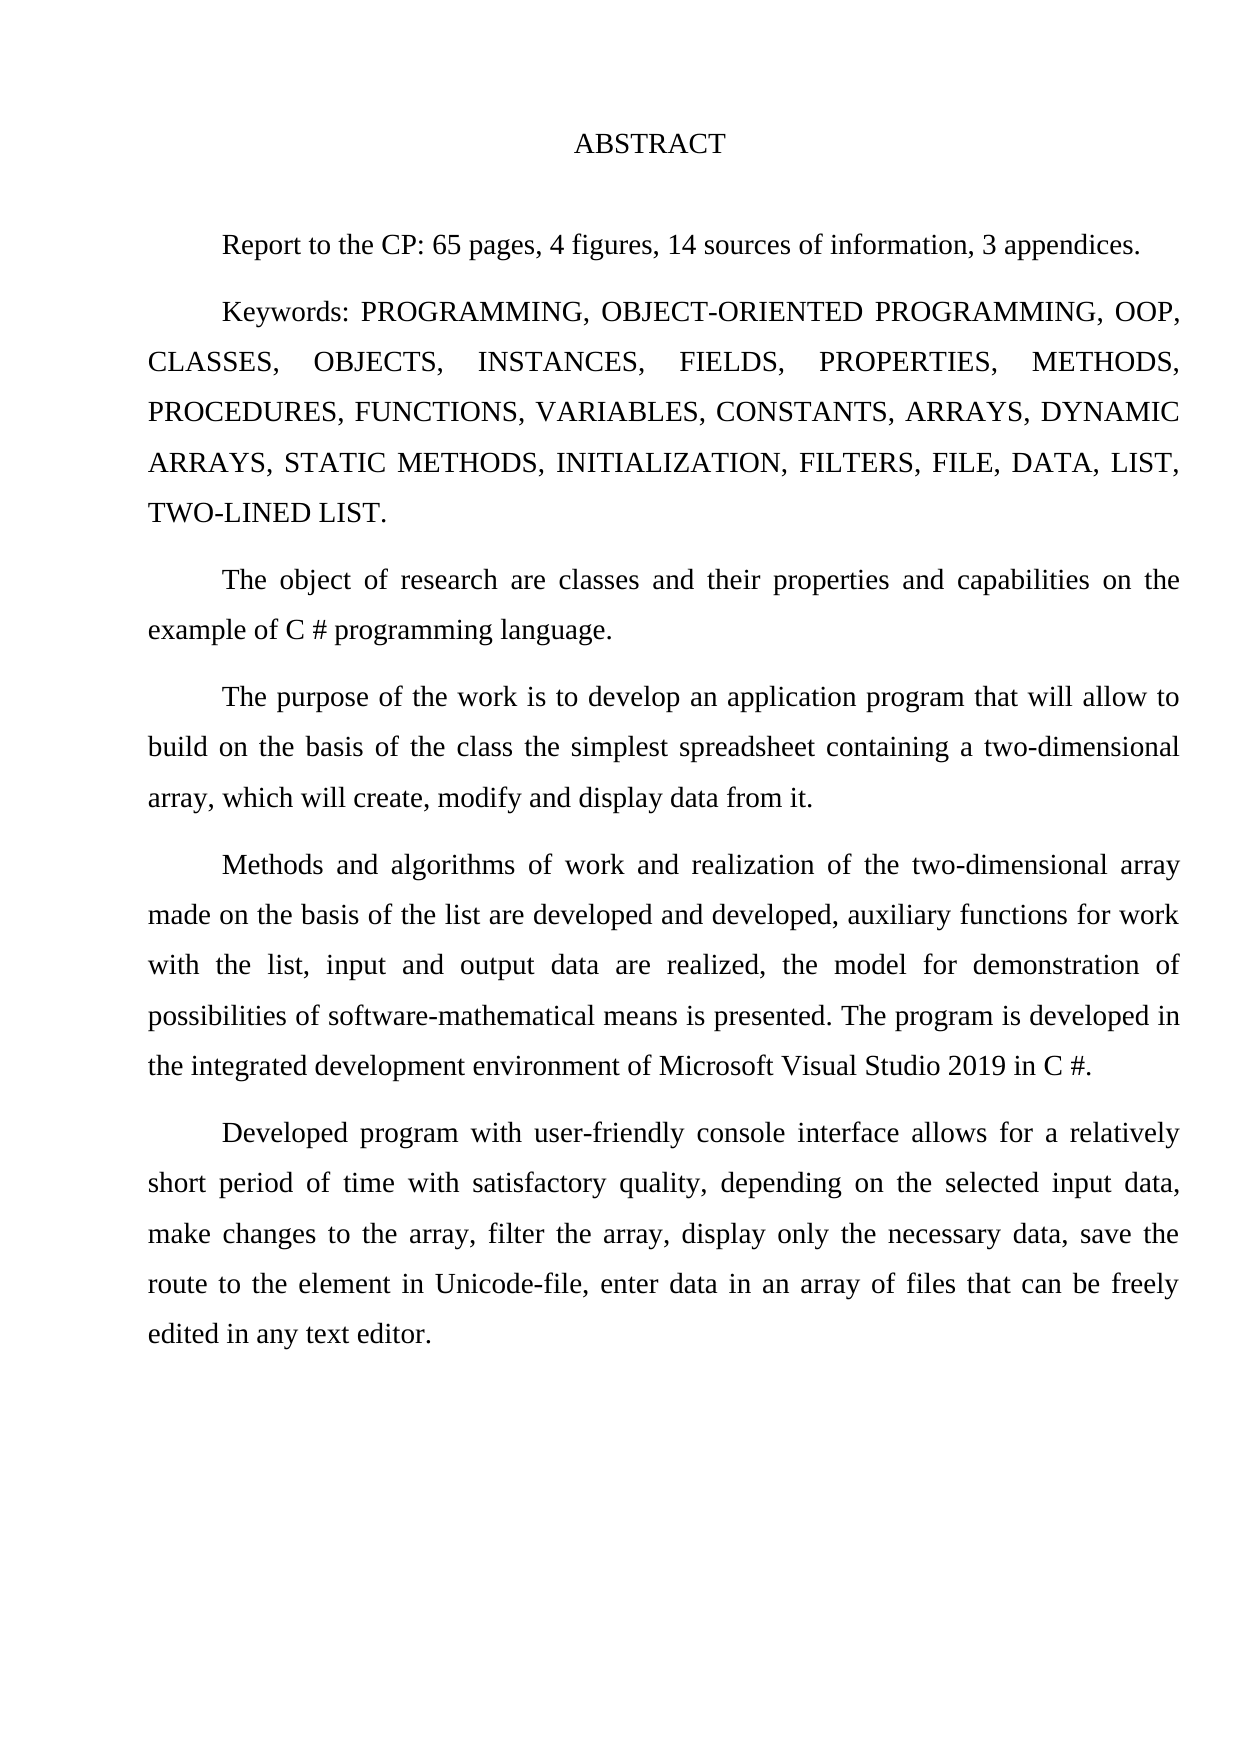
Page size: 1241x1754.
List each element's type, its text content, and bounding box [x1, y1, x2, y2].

text The object of research are classes and their properties and capabilities on the example of C # programming language. [148, 562, 1181, 646]
text Keywords: PROGRAMMING, OBJECT-ORIENTED PROGRAMMING, OOP, CLASSES, OBJECTS, INSTANCES, FIELDS, PROPERTIES, METHODS, PROCEDURES, FUNCTIONS, VARIABLES, CONSTANTS, ARRAYS, DYNAMIC ARRAYS, STATIC METHODS, INITIALIZATION, FILTERS, FILE, DATA, LIST, TWO-LINED LIST. [148, 294, 1181, 528]
text Methods and algorithms of work and realization of the two-dimensional array made on the basis of the list are developed and developed, auxiliary functions for work with the list, input and output data are realized, the model for demonstration of possibilities of software-mathematical means is presented. The program is developed in the integrated development environment of Microsoft Visual Studio 2019 in C #. [148, 847, 1181, 1082]
text Report to the CP: 65 pages, 4 figures, 14 sources of information, 3 appendices. [148, 227, 1181, 260]
text The purpose of the work is to develop an application program that will allow to build on the basis of the class the simplest spreadsheet containing a two-dimensional array, which will create, modify and display data from it. [148, 679, 1181, 813]
text ABSTRACT [148, 126, 1152, 160]
text Developed program with user-friendly console interface allows for a relatively short period of time with satisfactory quality, depending on the selected input data, make changes to the array, filter the array, display only the necessary data, save the route to the element in Unicode-file, enter data in an array of files that can be freely edited in any text editor. [148, 1115, 1181, 1350]
